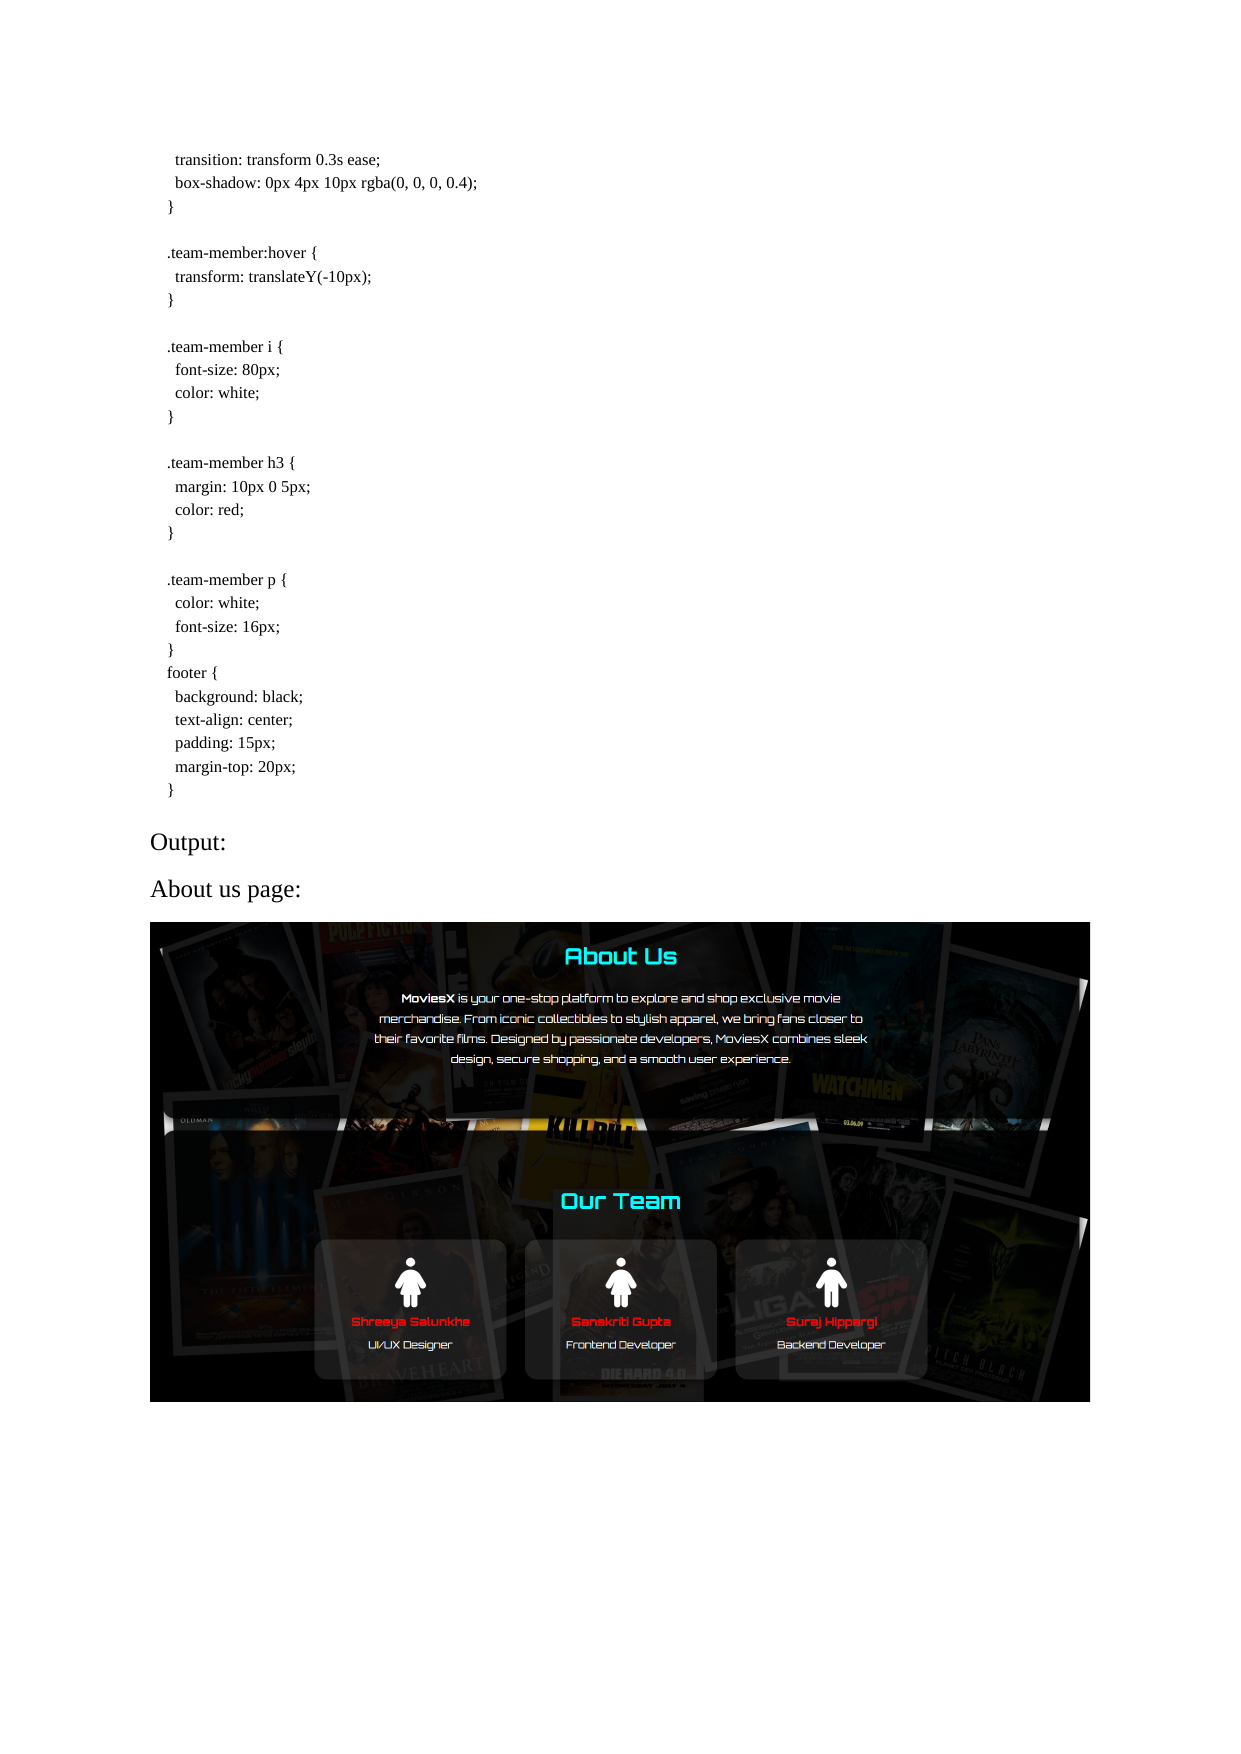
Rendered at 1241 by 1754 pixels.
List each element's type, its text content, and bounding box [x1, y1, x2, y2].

text } [150, 780, 1090, 799]
text .team-member h3 { [150, 453, 1090, 472]
text color: white; [150, 383, 1090, 402]
text padding: 15px; [150, 733, 1090, 752]
text text-align: center; [150, 710, 1090, 729]
text color: white; [150, 593, 1090, 612]
text footer { [150, 663, 1090, 682]
text } [150, 640, 1090, 659]
text margin: 10px 0 5px; [150, 477, 1090, 496]
text .team-member i { [150, 337, 1090, 356]
text transform: translateY(-10px); [150, 267, 1090, 286]
text color: red; [150, 500, 1090, 519]
text margin-top: 20px; [150, 757, 1090, 776]
text transition: transform 0.3s ease; [150, 150, 1090, 169]
picture [150, 922, 1091, 1402]
text Output: [150, 827, 1090, 855]
text font-size: 16px; [150, 617, 1090, 636]
text } [150, 290, 1090, 309]
text } [150, 407, 1090, 426]
text box-shadow: 0px 4px 10px rgba(0, 0, 0, 0.4); [150, 173, 1090, 192]
text .team-member:hover { [150, 243, 1090, 262]
text .team-member p { [150, 570, 1090, 589]
text } [150, 523, 1090, 542]
text background: black; [150, 687, 1090, 706]
text About us page: [150, 874, 1090, 903]
text } [150, 197, 1090, 216]
text font-size: 80px; [150, 360, 1090, 379]
